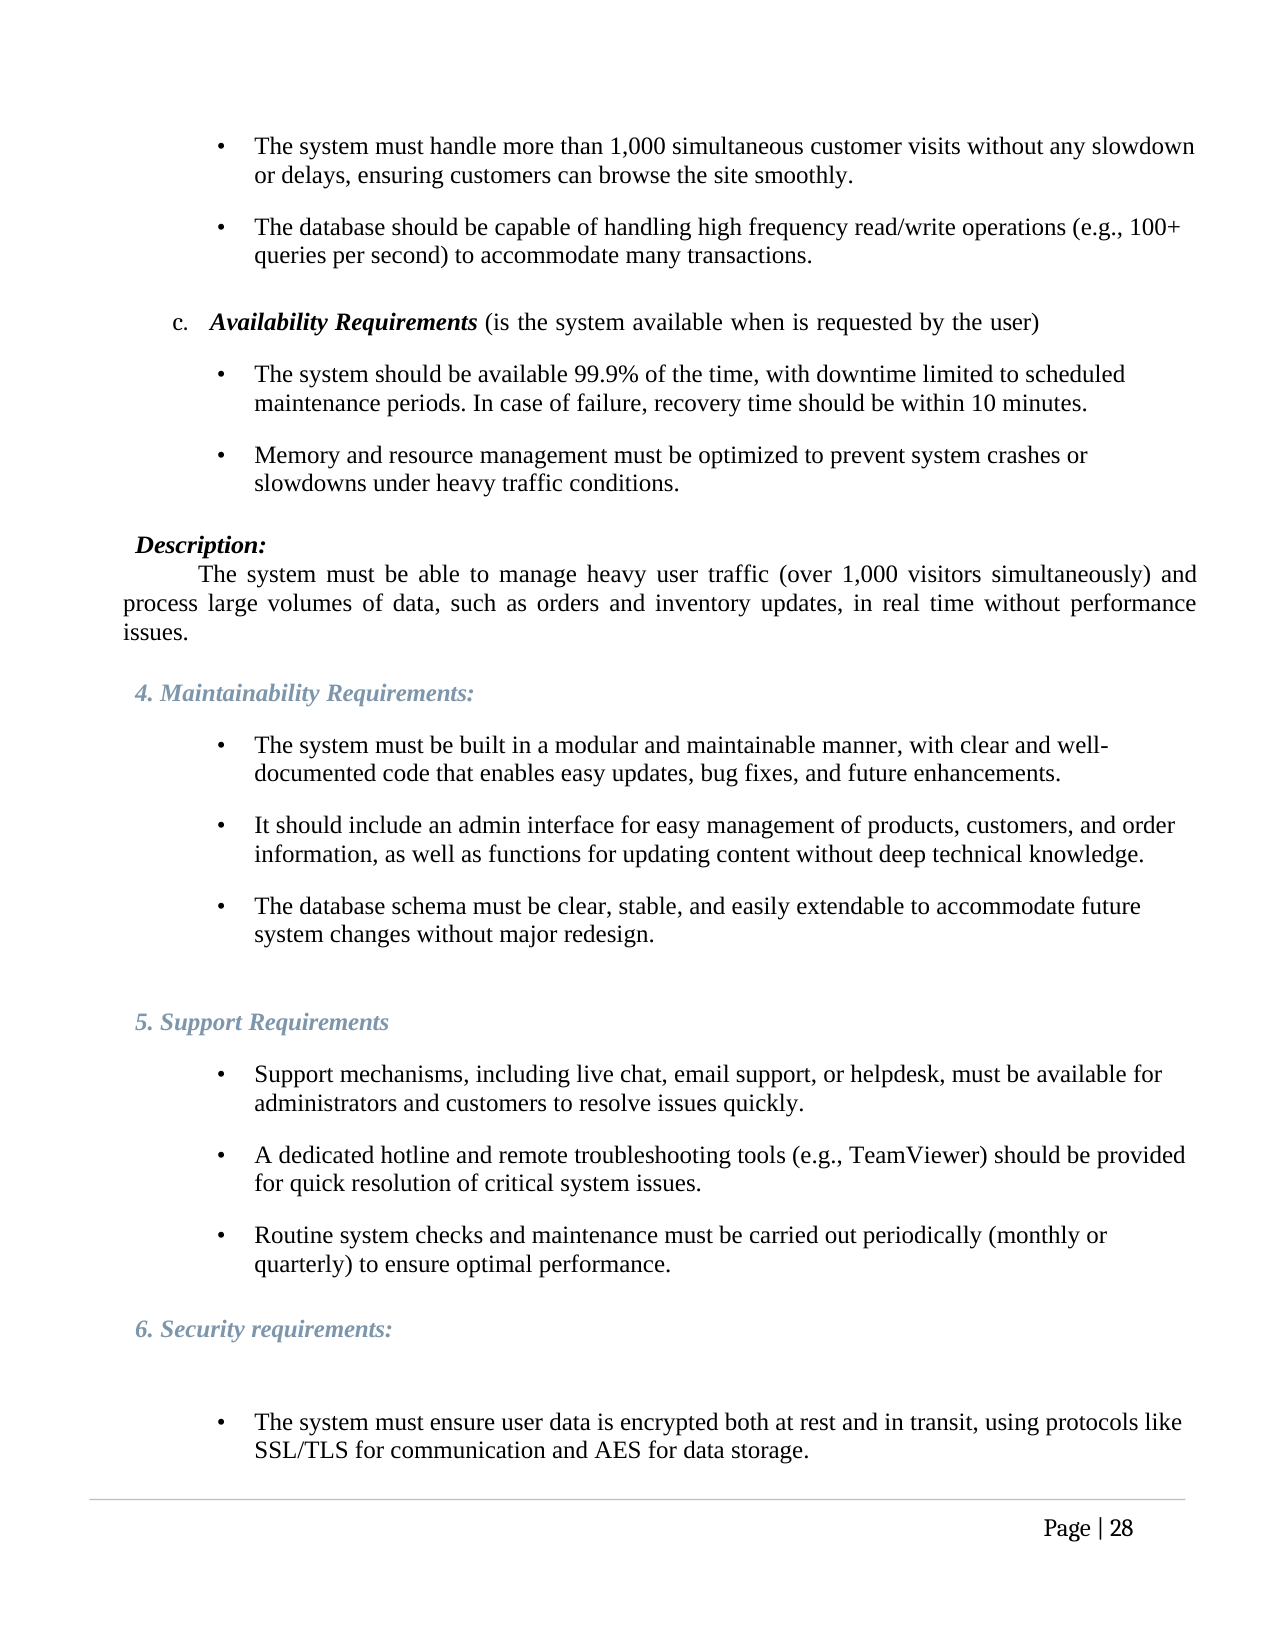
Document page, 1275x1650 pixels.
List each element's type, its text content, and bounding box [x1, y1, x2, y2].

list Availability Requirements (is the system available when is requested by the user) [172, 307, 1198, 336]
text The system must be able to manage heavy user traffic (over 1,000 visitors simultaneously) and process large volumes of data, such as orders and inventory updates, in real time without performance issues. [123, 559, 1198, 645]
list The database schema must be clear, stable, and easily extendable to accommodate future system changes without major redesign. [217, 891, 1198, 948]
subtitle Description: [135, 530, 1198, 559]
list Routine system checks and maintenance must be carried out periodically (monthly or quarterly) to ensure optimal performance. [217, 1220, 1198, 1278]
list Memory and resource management must be optimized to prevent system crashes or slowdowns under heavy traffic conditions. [217, 440, 1198, 497]
list A dedicated hotline and remote troubleshooting tools (e.g., TeamViewer) should be provided for quick resolution of critical system issues. [217, 1140, 1198, 1197]
subtitle Security requirements: [135, 1314, 1198, 1343]
list It should include an admin interface for easy management of products, customers, and order information, as well as functions for updating content without deep technical knowledge. [217, 810, 1198, 868]
subtitle Support Requirements [135, 1007, 1198, 1036]
list The system must ensure user data is encrypted both at rest and in transit, using protocols like SSL/TLS for communication and AES for data storage. [217, 1407, 1198, 1464]
list The system must be built in a modular and maintainable manner, with clear and well-documented code that enables easy updates, bug fixes, and future enhancements. [217, 730, 1198, 787]
list The database should be capable of handling high frequency read/write operations (e.g., 100+ queries per second) to accommodate many transactions. [217, 212, 1198, 269]
subtitle Maintainability Requirements: [135, 678, 1198, 707]
list The system should be available 99.9% of the time, with downtime limited to scheduled maintenance periods. In case of failure, recovery time should be within 10 minutes. [217, 359, 1198, 417]
list The system must handle more than 1,000 simultaneous customer visits without any slowdown or delays, ensuring customers can browse the site smoothly. [217, 131, 1198, 189]
list Support mechanisms, including live chat, email support, or helpdesk, must be available for administrators and customers to resolve issues quickly. [217, 1059, 1198, 1117]
